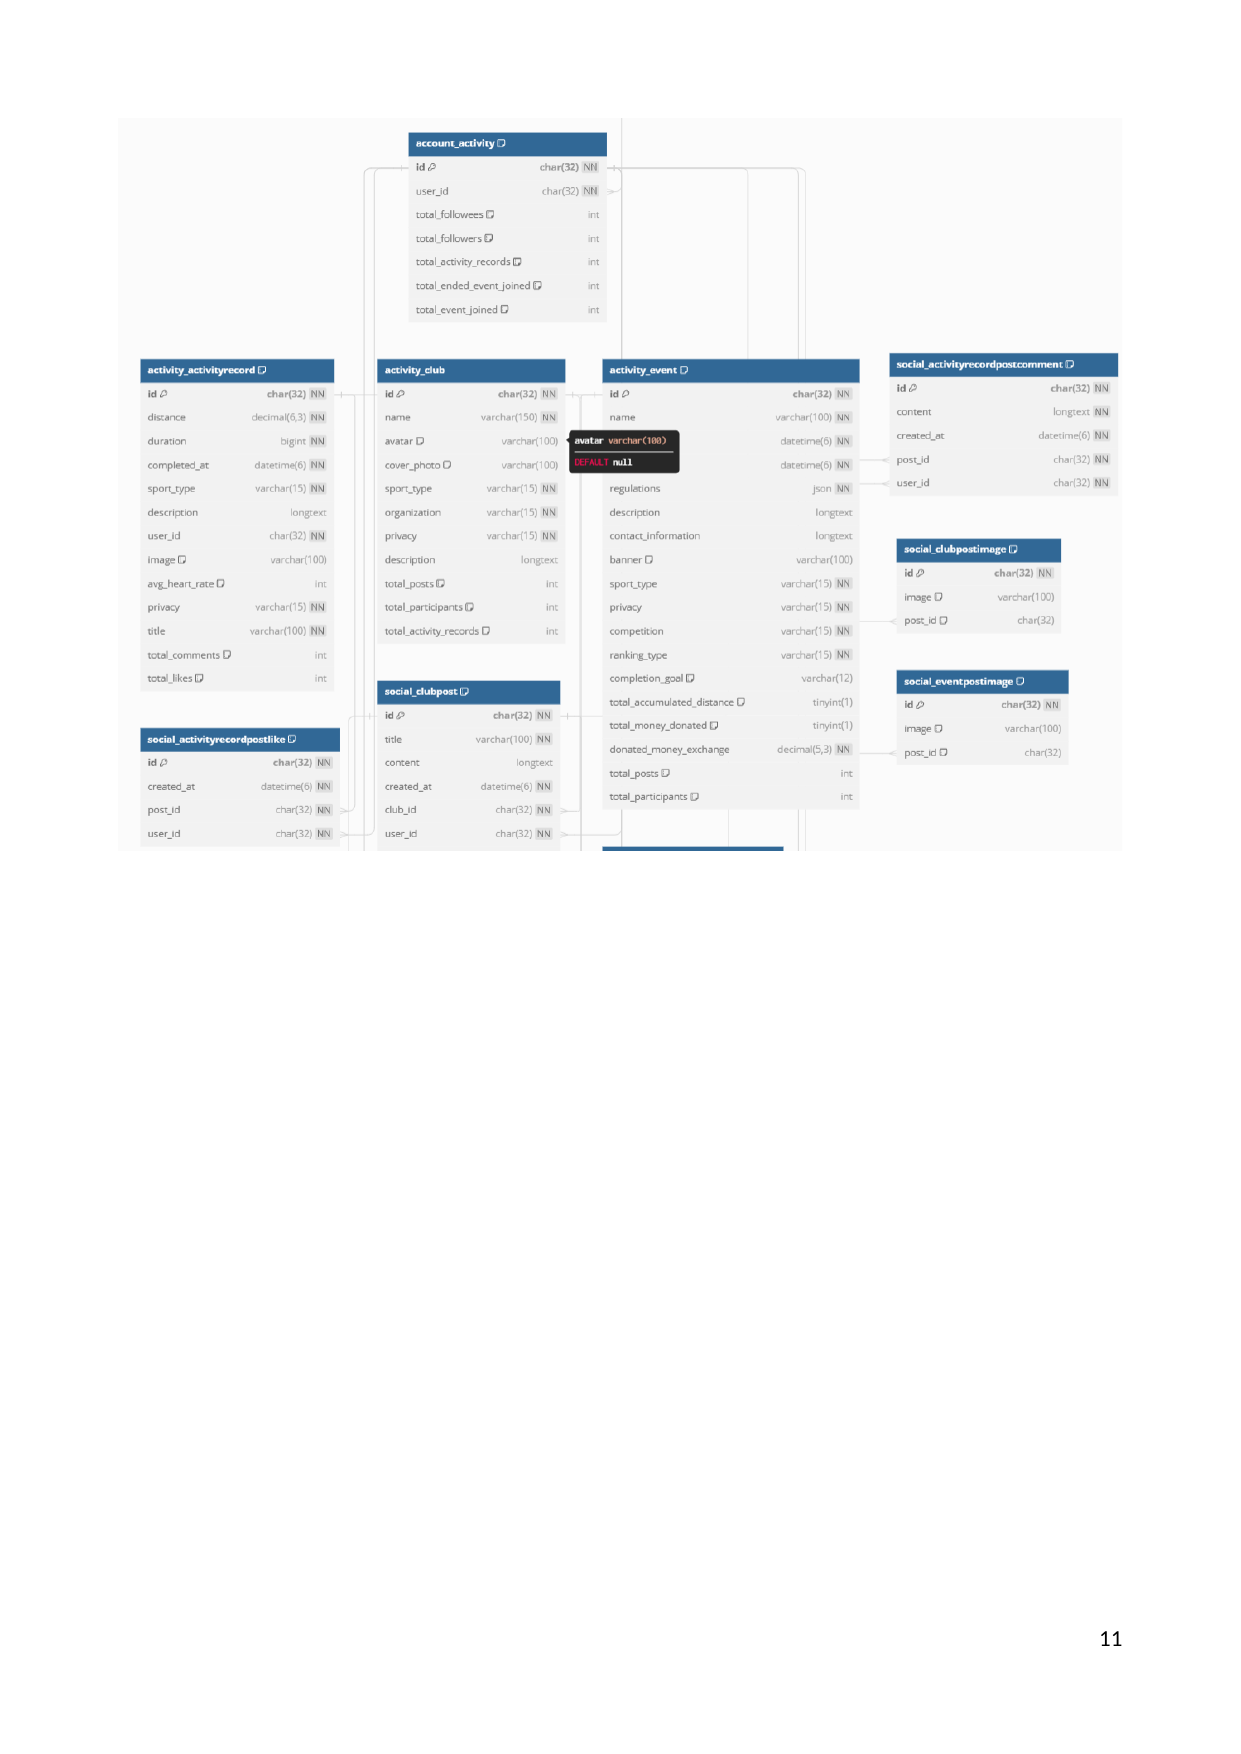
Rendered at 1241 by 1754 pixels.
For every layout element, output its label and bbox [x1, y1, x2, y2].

picture [118, 118, 1123, 851]
